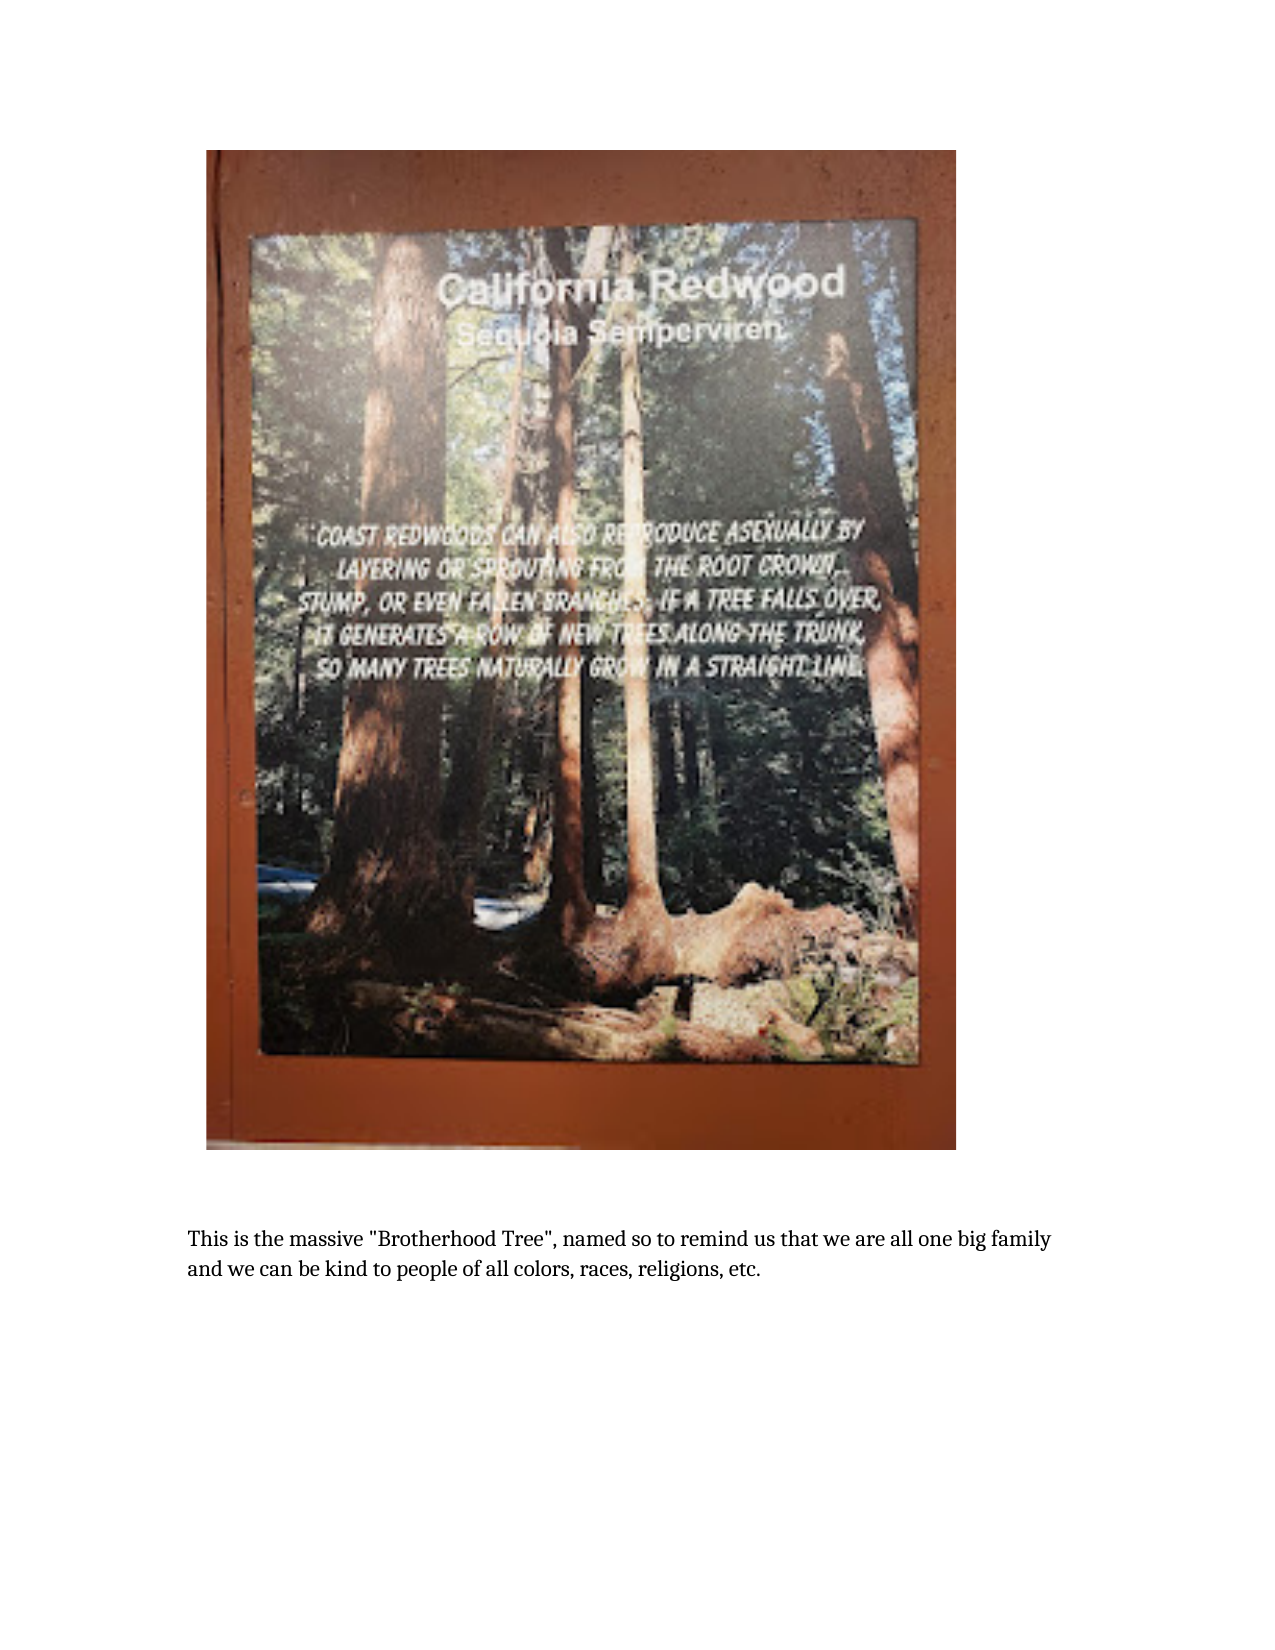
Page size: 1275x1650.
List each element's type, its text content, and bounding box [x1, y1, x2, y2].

picture [206, 150, 957, 1150]
text This is the massive "Brotherhood Tree", named so to remind us that we are all one big family and we can be kind to people of all colors, races, religions, etc. [187, 1226, 1087, 1282]
